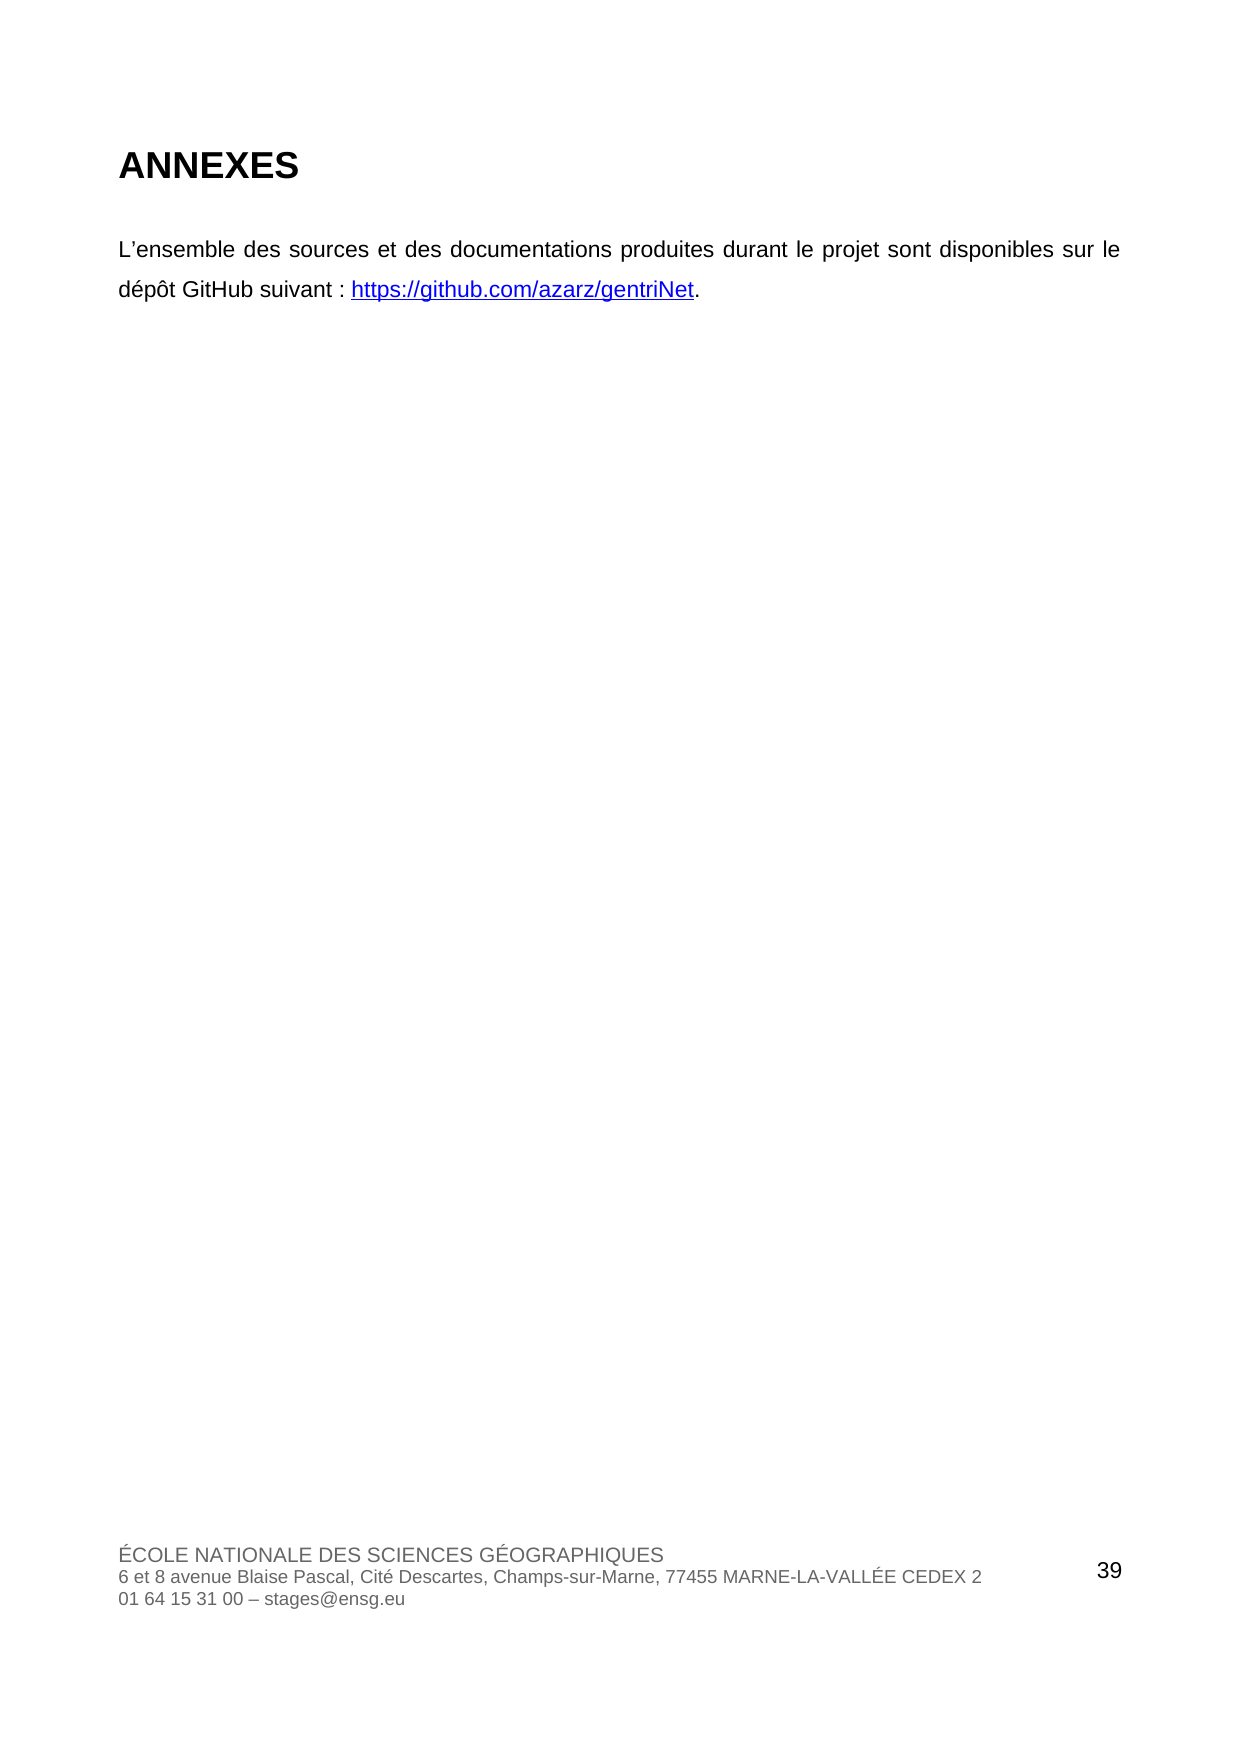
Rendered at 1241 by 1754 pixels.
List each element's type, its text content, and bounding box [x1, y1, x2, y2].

text L’ensemble des sources et des documentations produites durant le projet sont disponibles sur le dépôt GitHub suivant : https://github.com/azarz/gentriNet. [118, 236, 1122, 302]
text Annexes [118, 143, 1122, 186]
